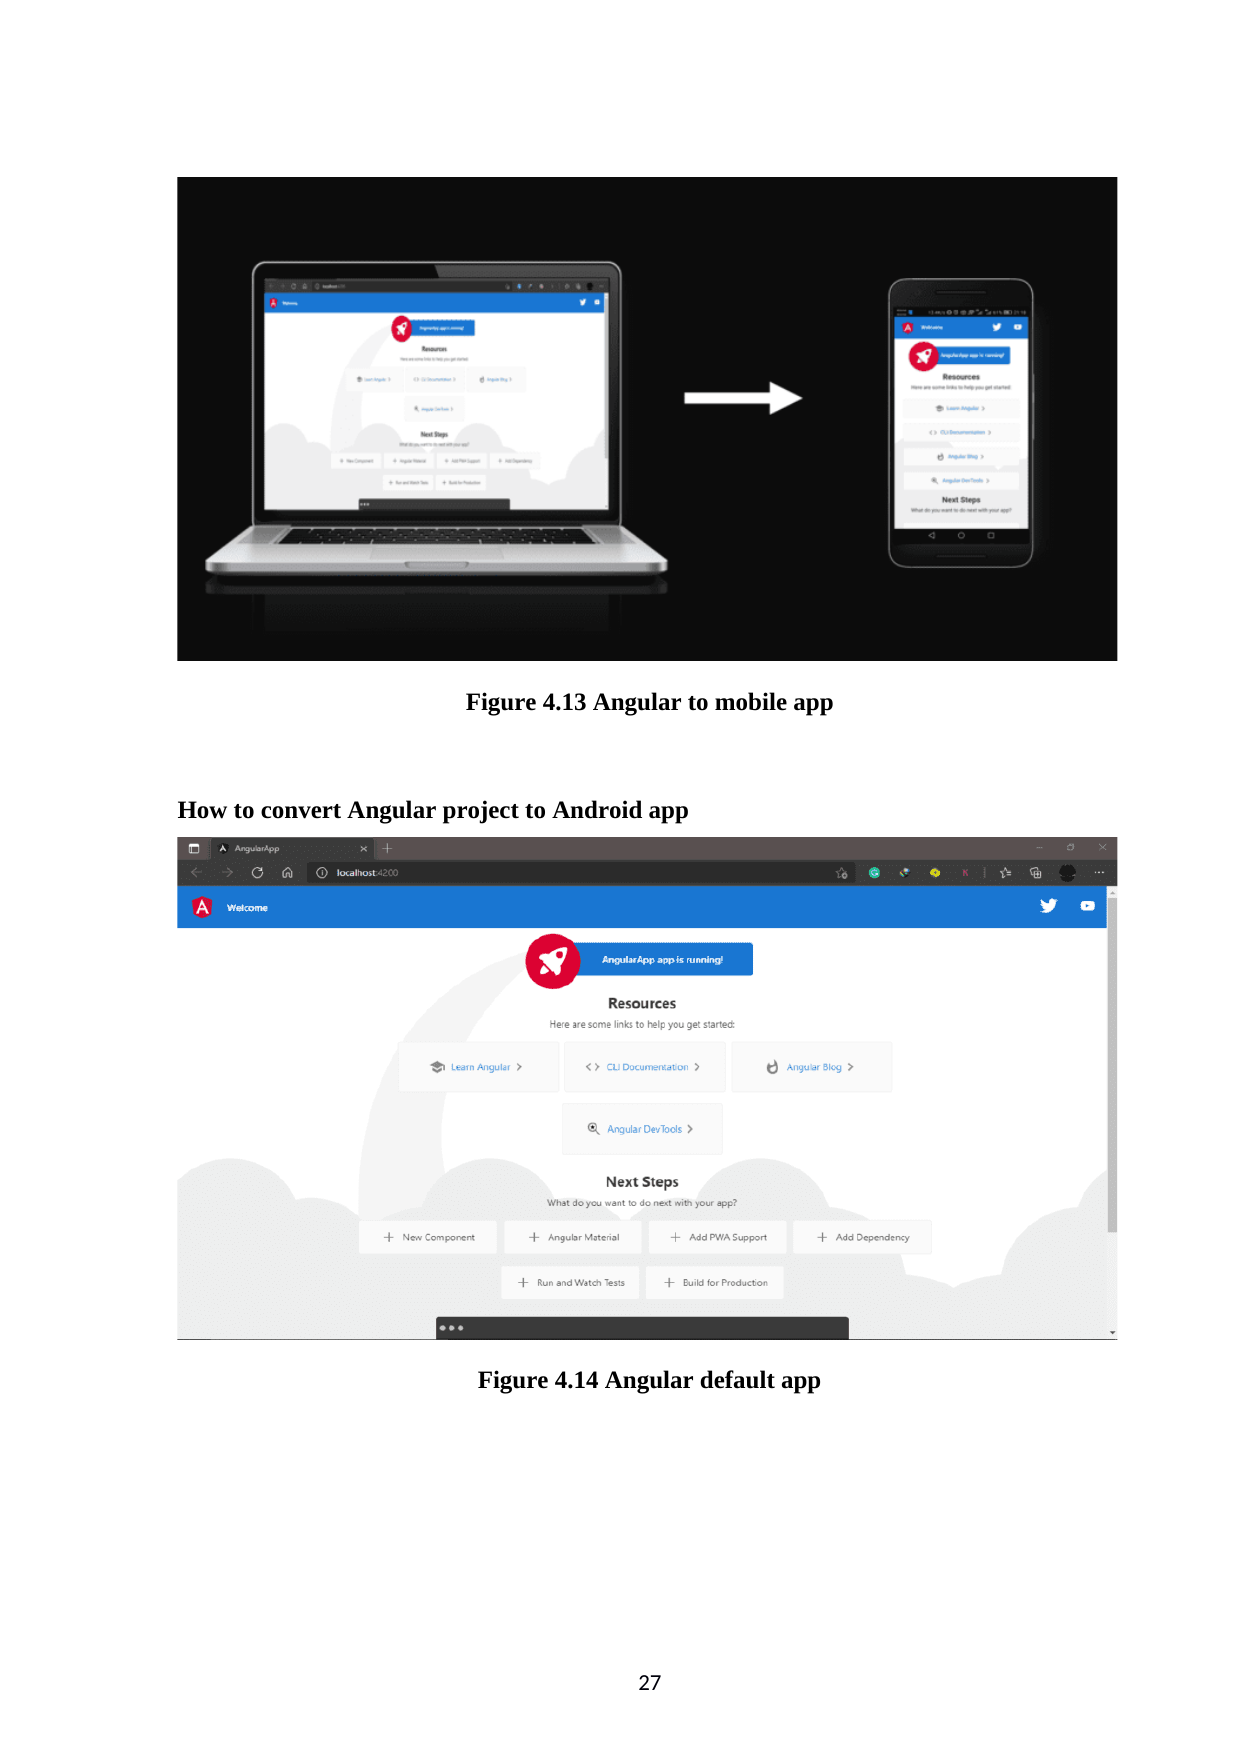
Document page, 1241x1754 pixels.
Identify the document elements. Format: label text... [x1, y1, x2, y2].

picture [177, 177, 1118, 661]
text Figure 4.14 Angular default app [177, 1365, 1122, 1393]
text Figure 4.13 Angular to mobile app [177, 687, 1122, 716]
subtitle How to convert Angular project to Android app [177, 795, 1122, 823]
picture [177, 837, 1118, 1340]
